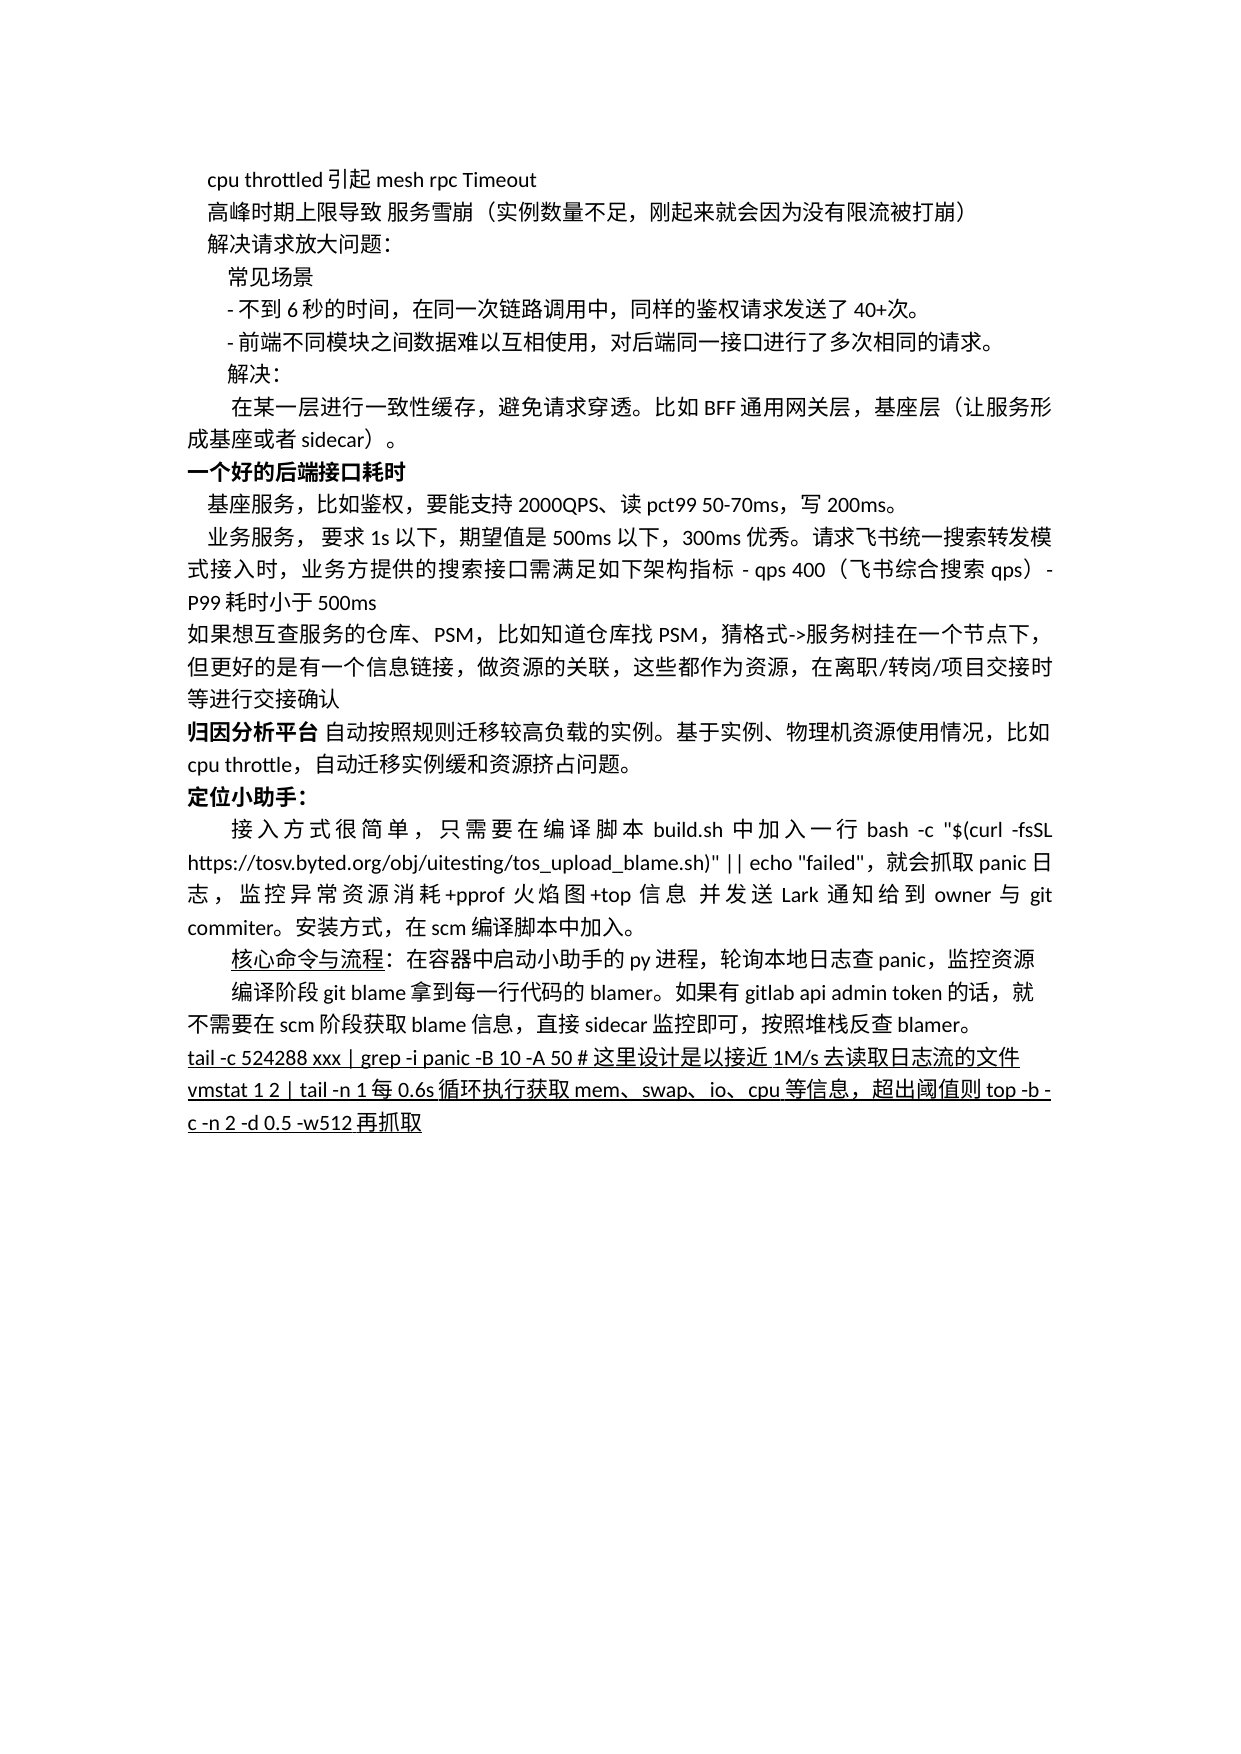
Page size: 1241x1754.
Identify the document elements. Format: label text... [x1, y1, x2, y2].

text 定位小助手： [187, 779, 1053, 812]
text 一个好的后端接口耗时 [187, 454, 1053, 487]
text cpu throttled引起mesh rpc Timeout [187, 162, 1053, 194]
text 业务服务， 要求1s以下，期望值是 500ms 以下，300ms 优秀。请求飞书统一搜索转发模式接入时，业务方提供的搜索接口需满足如下架构指标 - qps 400（飞书综合搜索qps）- P99耗时小于500ms [187, 519, 1053, 617]
text 归因分析平台 自动按照规则迁移较高负载的实例。基于实例、物理机资源使用情况，比如cpu throttle，自动迁移实例缓和资源挤占问题。 [187, 714, 1053, 779]
text tail -c 524288 xxx | grep -i panic -B 10 -A 50 # 这里设计是以接近1M/s去读取日志流的文件 [187, 1039, 1053, 1072]
text - 不到6秒的时间，在同一次链路调用中，同样的鉴权请求发送了40+次。 [187, 292, 1053, 324]
text 如果想互查服务的仓库、PSM，比如知道仓库找PSM，猜格式->服务树挂在一个节点下，但更好的是有一个信息链接，做资源的关联，这些都作为资源，在离职/转岗/项目交接时等进行交接确认 [187, 617, 1053, 714]
text 基座服务，比如鉴权，要能支持2000QPS、读pct99 50-70ms，写200ms。 [187, 487, 1053, 519]
text 解决请求放大问题： [187, 227, 1053, 259]
text 解决： [187, 357, 1053, 389]
text 高峰时期上限导致 服务雪崩（实例数量不足，刚起来就会因为没有限流被打崩） [187, 194, 1053, 227]
text 常见场景 [187, 259, 1053, 292]
text 编译阶段git blame拿到每一行代码的blamer。如果有gitlab api admin token的话，就不需要在scm阶段获取blame信息，直接sidecar监控即可，按照堆栈反查blamer。 [187, 974, 1053, 1039]
text 接入方式很简单，只需要在编译脚本build.sh中加入一行bash -c "$(curl -fsSL https://tosv.byted.org/obj/uitesting/tos_upload_blame.sh)" || echo "failed"，就会抓取panic日志，监控异常资源消耗+pprof火焰图+top信息 并发送Lark通知给到owner与git commiter。安装方式，在scm编译脚本中加入。 [187, 812, 1053, 942]
text 核心命令与流程：在容器中启动小助手的py进程，轮询本地日志查panic，监控资源 [187, 942, 1053, 974]
text 在某一层进行一致性缓存，避免请求穿透。比如BFF通用网关层，基座层（让服务形成基座或者sidecar）。 [187, 389, 1053, 454]
text - 前端不同模块之间数据难以互相使用，对后端同一接口进行了多次相同的请求。 [187, 324, 1053, 357]
text vmstat 1 2 | tail -n 1 每0.6s循环执行获取mem、swap、io、cpu等信息，超出阈值则top -b -c -n 2 -d 0.5 -w512再抓取 [187, 1072, 1053, 1137]
